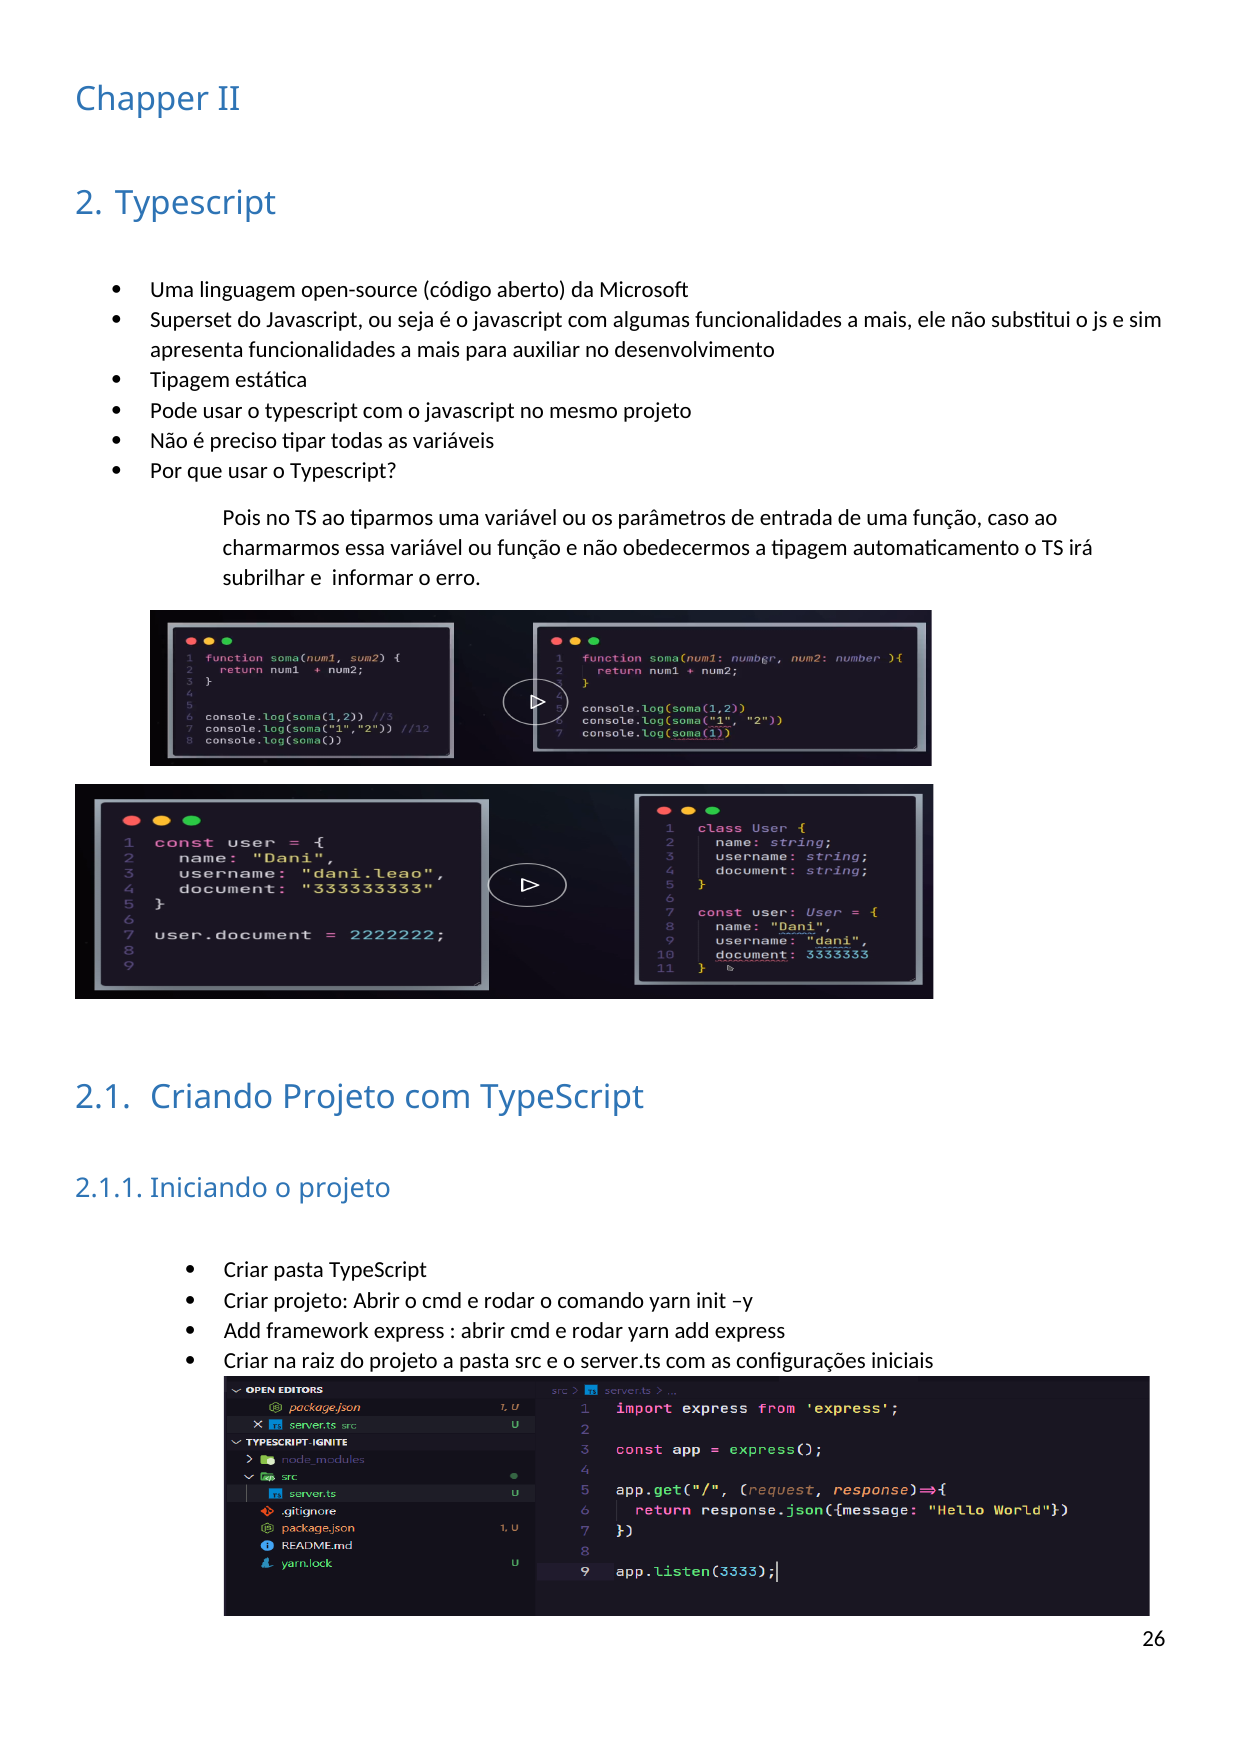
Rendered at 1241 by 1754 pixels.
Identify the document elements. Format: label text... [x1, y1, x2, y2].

picture [75, 784, 934, 999]
text Pois no TS ao tiparmos uma variável ou os parâmetros de entrada de uma função, caso ao charmarmos essa variável ou função e não obedecermos a tipagem automaticamento o TS irá subrilhar e informar o erro. [222, 503, 1165, 592]
list Uma linguagem open-source (código aberto) da Microsoft [112, 275, 1165, 303]
list Pode usar o typescript com o javascript no mesmo projeto [112, 396, 1165, 424]
list Por que usar o Typescript? [112, 456, 1165, 484]
list Criar pasta TypeScript [186, 1256, 1165, 1284]
picture [223, 1376, 1150, 1616]
list Add framework express : abrir cmd e rodar yarn add express [186, 1316, 1165, 1344]
list Tipagem estática [112, 366, 1165, 394]
subtitle Chapper II [75, 75, 1165, 120]
subtitle Iniciando o projeto [75, 1169, 1165, 1206]
list Superset do Javascript, ou seja é o javascript com algumas funcionalidades a mais, ele não substitui o js e sim apresenta funcionalidades a mais para auxiliar no desenvolvimento [112, 305, 1165, 363]
list Não é preciso tipar todas as variáveis [112, 426, 1165, 454]
subtitle Typescript [75, 179, 1165, 224]
list Criar projeto: Abrir o cmd e rodar o comando yarn init –y [186, 1286, 1165, 1314]
list Criar na raiz do projeto a pasta src e o server.ts com as configurações iniciais [186, 1346, 1165, 1374]
picture [150, 610, 932, 766]
subtitle Criando Projeto com TypeScript [75, 1073, 1165, 1118]
